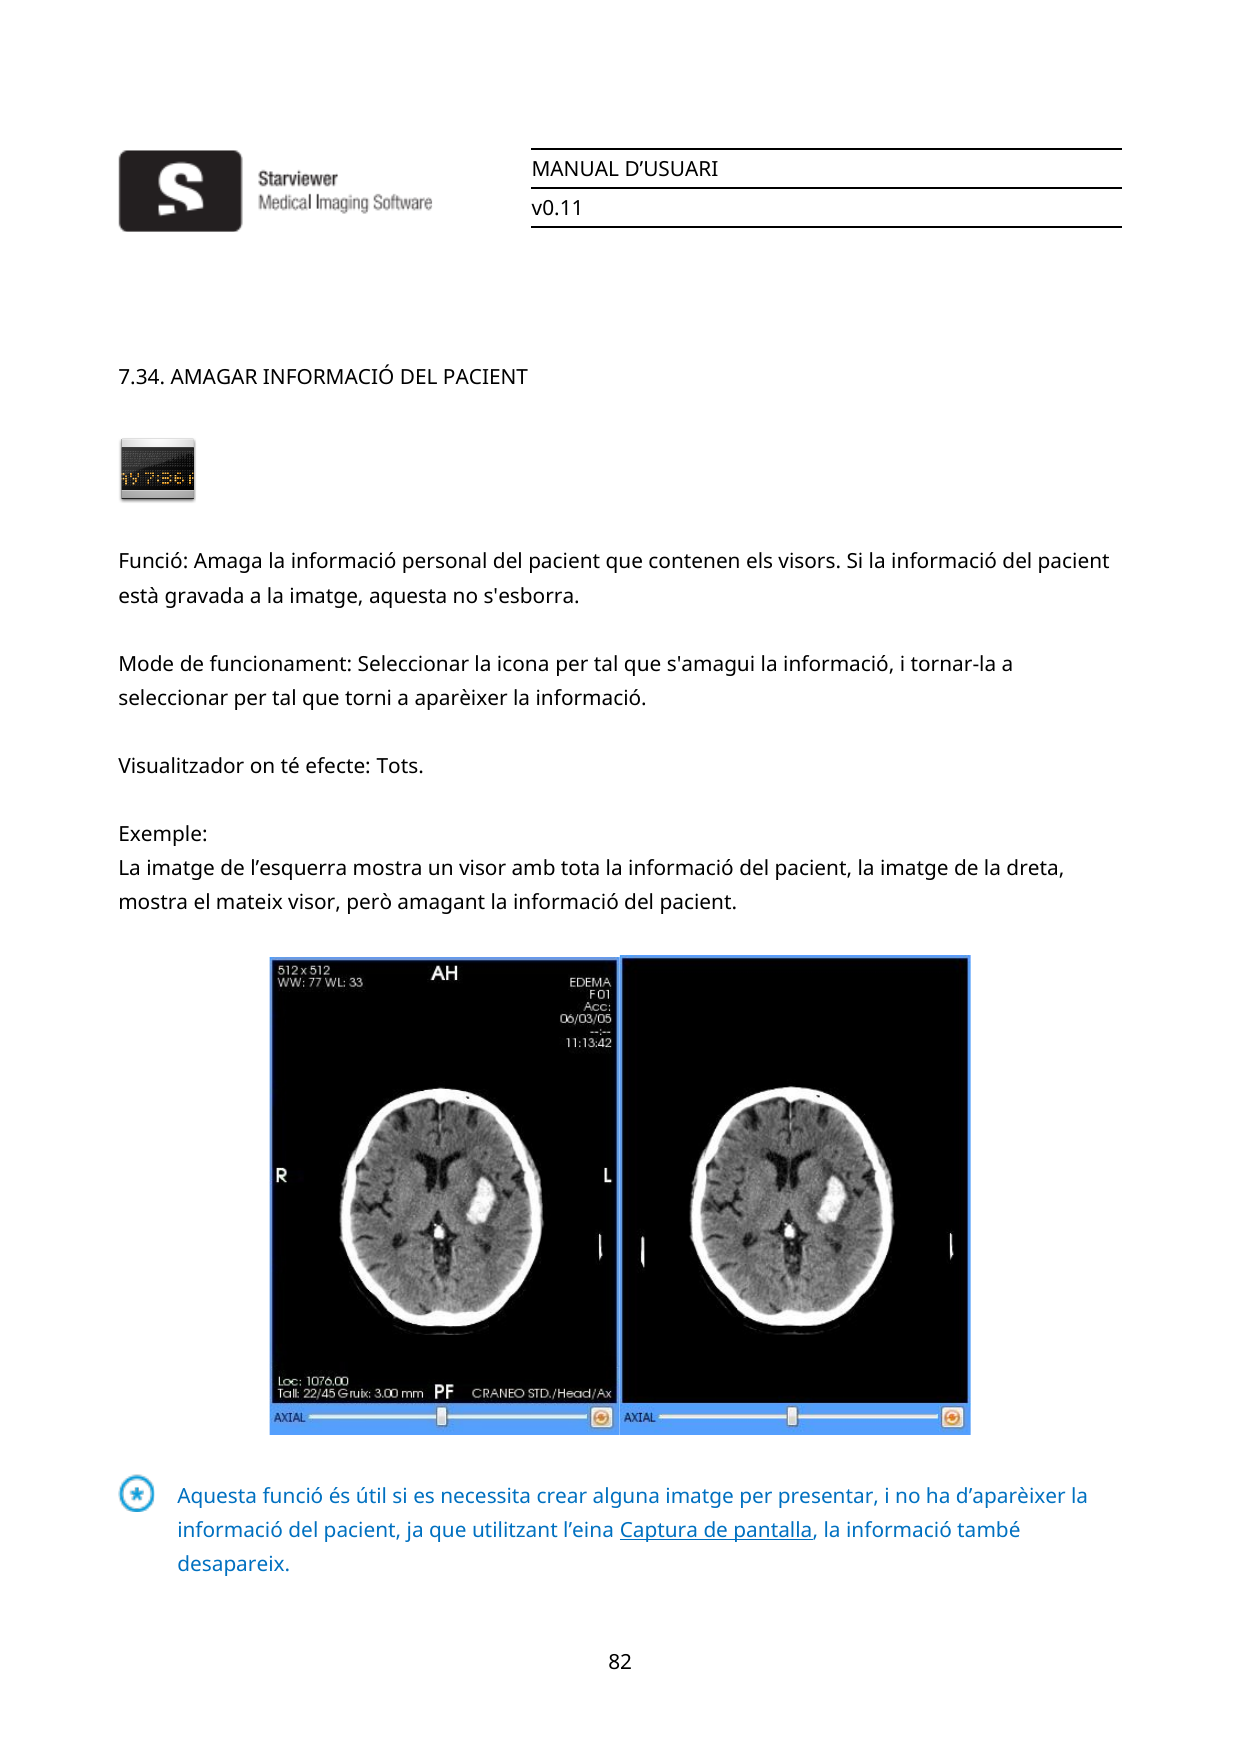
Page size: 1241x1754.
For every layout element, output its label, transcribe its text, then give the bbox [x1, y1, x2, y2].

table_header Aquesta funció és útil si es necessita crear alguna imatge per presentar, i no ha d’aparèixer la informació del pacient, ja que utilitzant l’eina Captura de pantalla, la informació també desapareix. [177, 1475, 1133, 1582]
text Mode de funcionament: Seleccionar la icona per tal que s'amagui la informació, i tornar-la a seleccionar per tal que torni a aparèixer la informació. [118, 649, 1122, 711]
text Visualitzador on té efecte: Tots. [118, 751, 1122, 779]
text Exemple: [118, 819, 1122, 848]
subtitle Amagar informació del pacient [118, 362, 1122, 391]
text La imatge de l’esquerra mostra un visor amb tota la informació del pacient, la imatge de la dreta, mostra el mateix visor, però amagant la informació del pacient. [118, 853, 1122, 916]
text Funció: Amaga la informació personal del pacient que contenen els visors. Si la informació del pacient està gravada a la imatge, aquesta no s'esborra. [118, 547, 1122, 609]
table_header [118, 1475, 177, 1582]
picture [269, 955, 971, 1435]
picture [118, 430, 197, 507]
